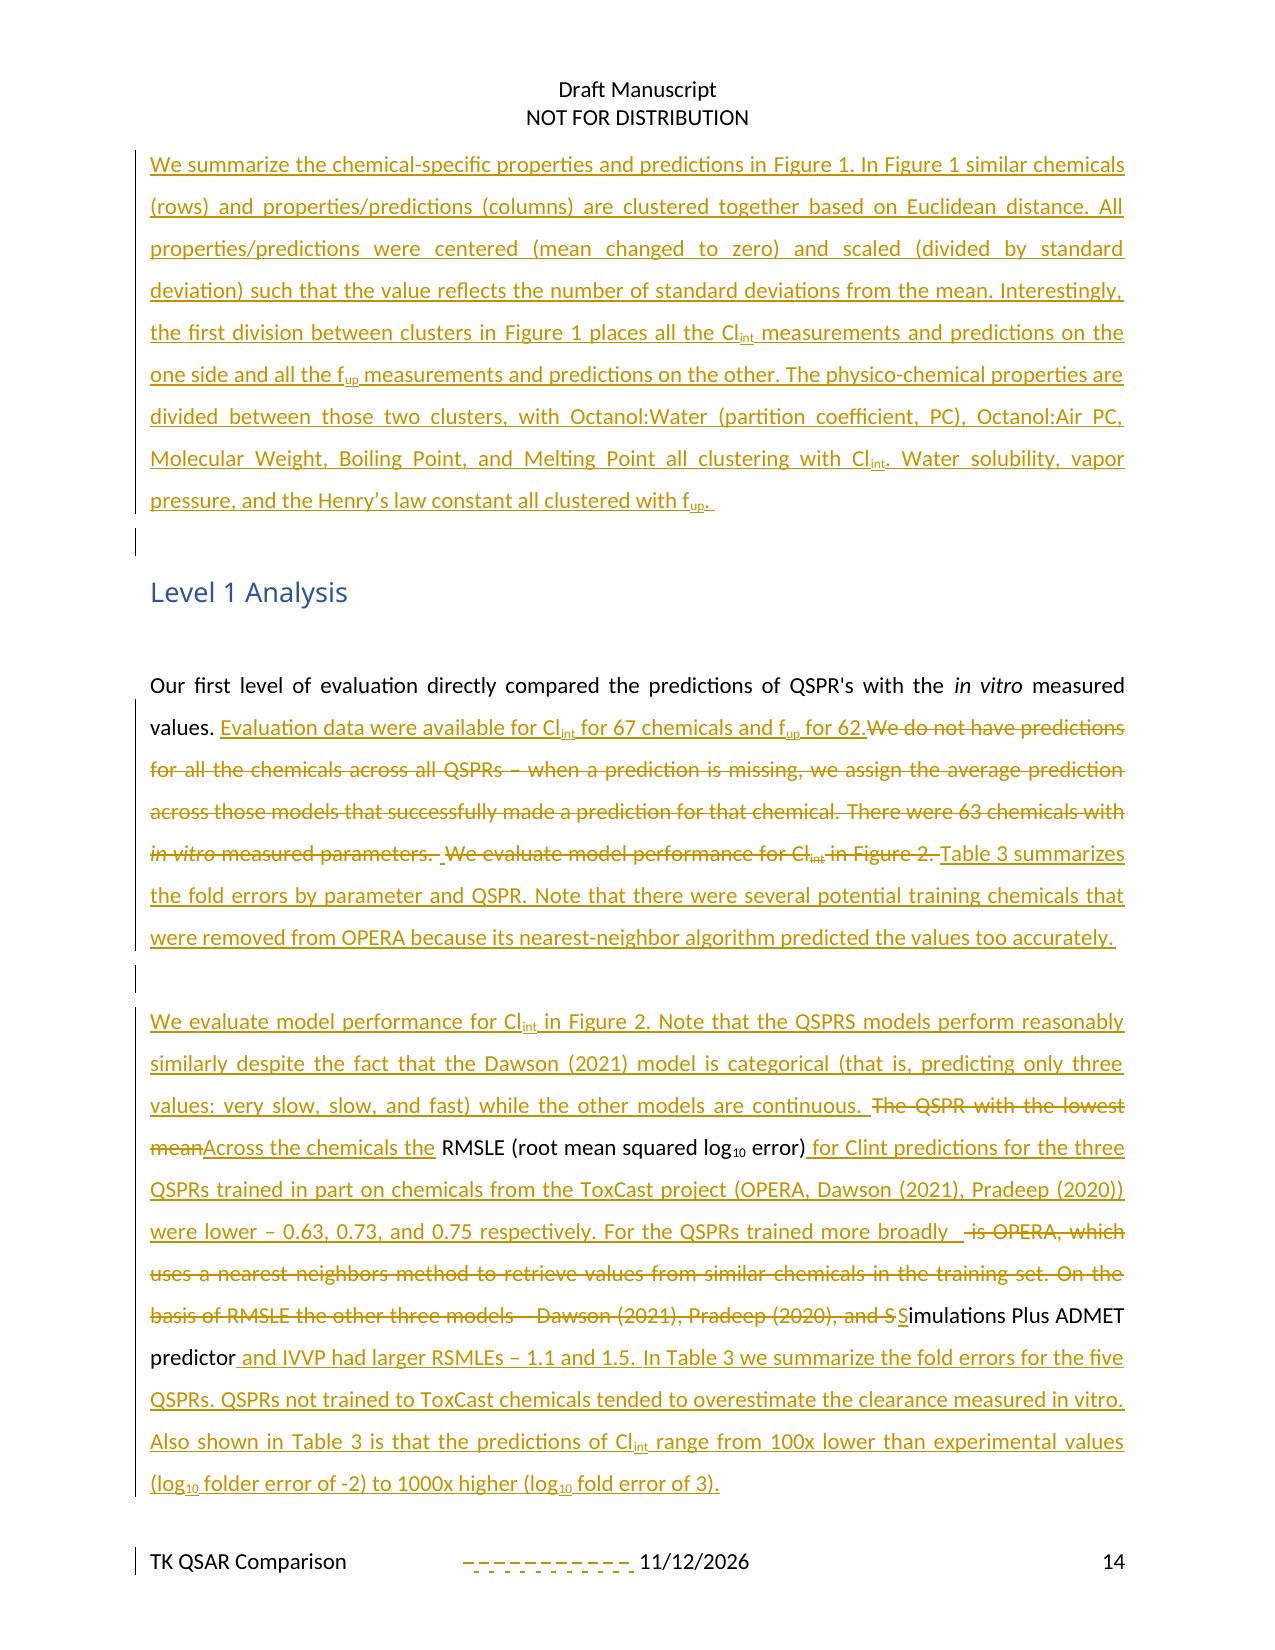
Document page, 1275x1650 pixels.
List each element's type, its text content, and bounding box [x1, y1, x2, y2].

text RMSLE (root mean squared log10 error)imulations Plus ADMET predictor [150, 1007, 1125, 1199]
subtitle Level 1 Analysis [150, 574, 1125, 611]
text RMSLE (root mean squared log10 error)imulations Plus ADMET predictor [150, 1411, 1125, 1497]
text Our first level of evaluation directly compared the predictions of QSPR's with the in vitro measured values. [150, 814, 1125, 905]
text Our first level of evaluation directly compared the predictions of QSPR's with the in vitro measured values. [150, 907, 1125, 951]
text Our first level of evaluation directly compared the predictions of QSPR's with the in vitro measured values. [150, 772, 1125, 813]
text RMSLE (root mean squared log10 error)imulations Plus ADMET predictor [150, 1201, 1125, 1409]
text Our first level of evaluation directly compared the predictions of QSPR's with the in vitro measured values. [150, 671, 1125, 771]
